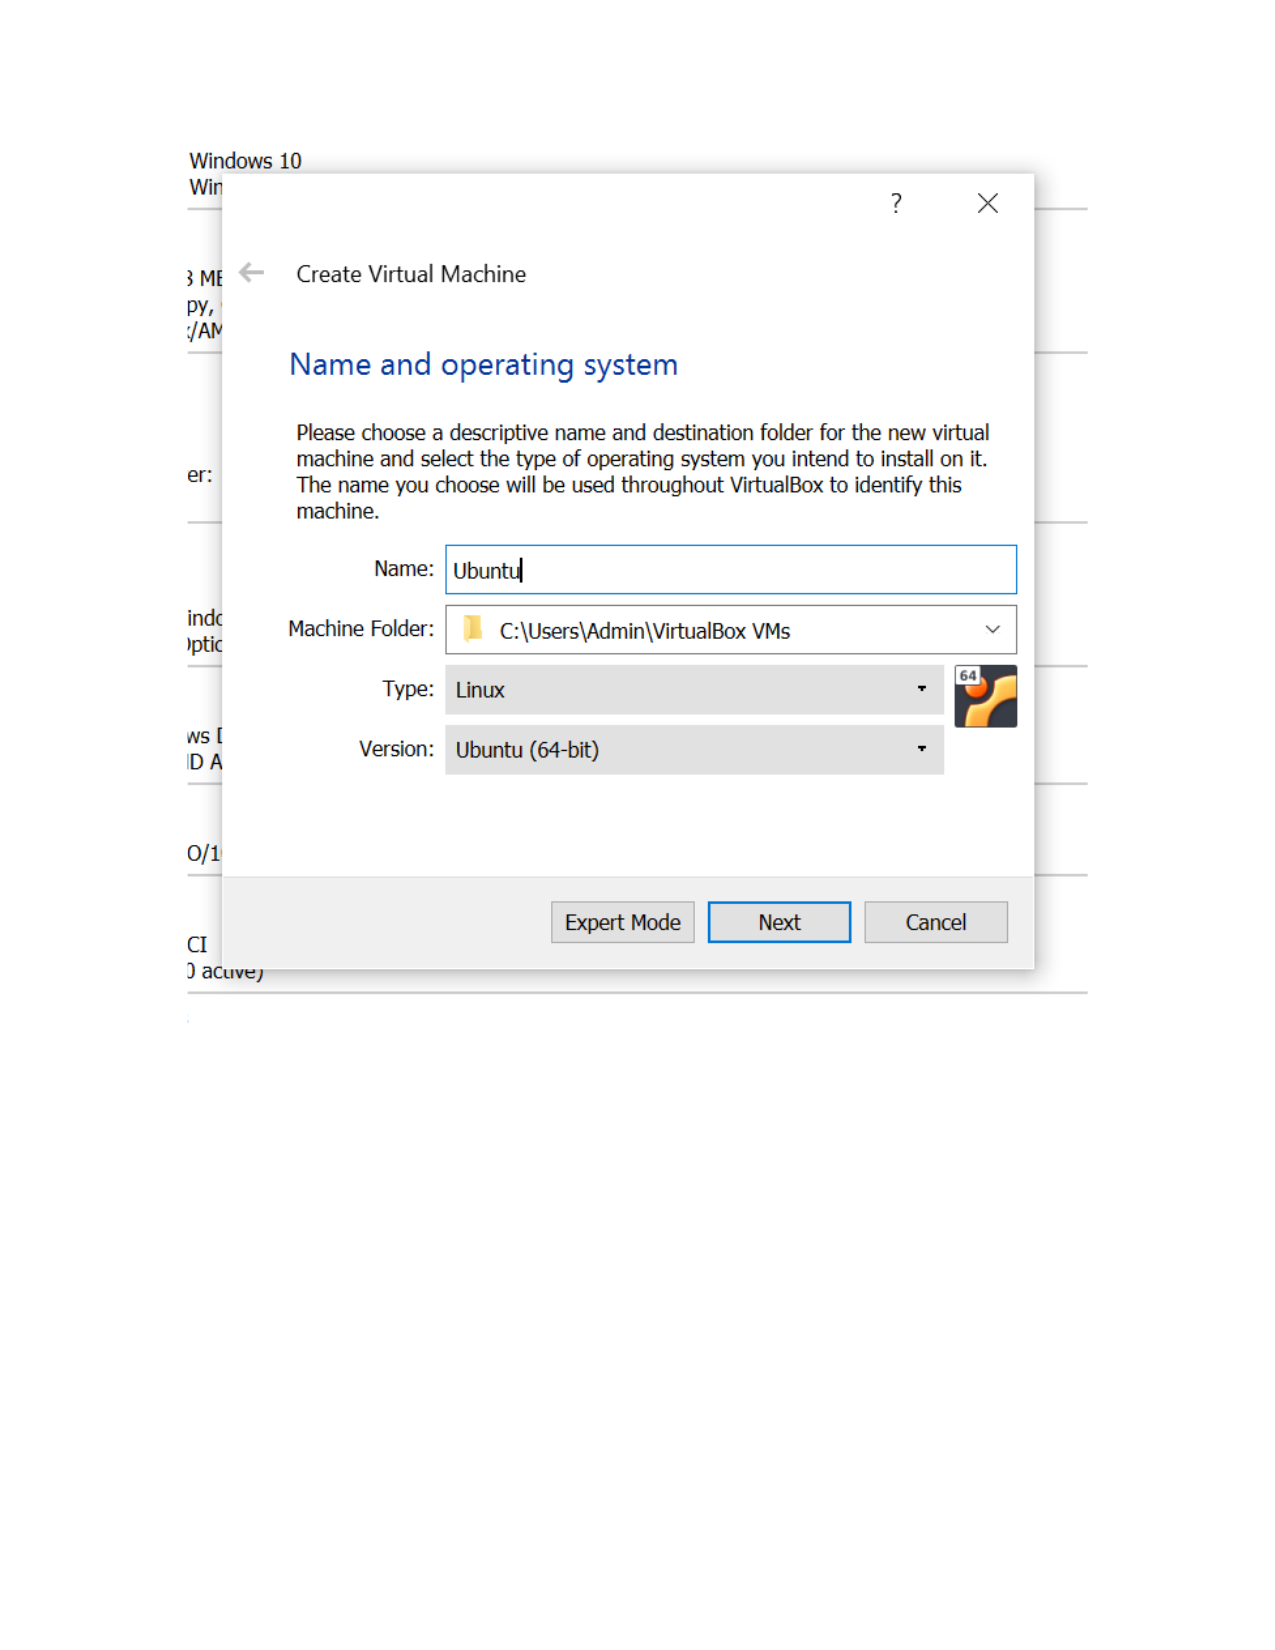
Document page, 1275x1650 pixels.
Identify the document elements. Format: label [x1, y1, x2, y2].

picture [187, 150, 1088, 1053]
